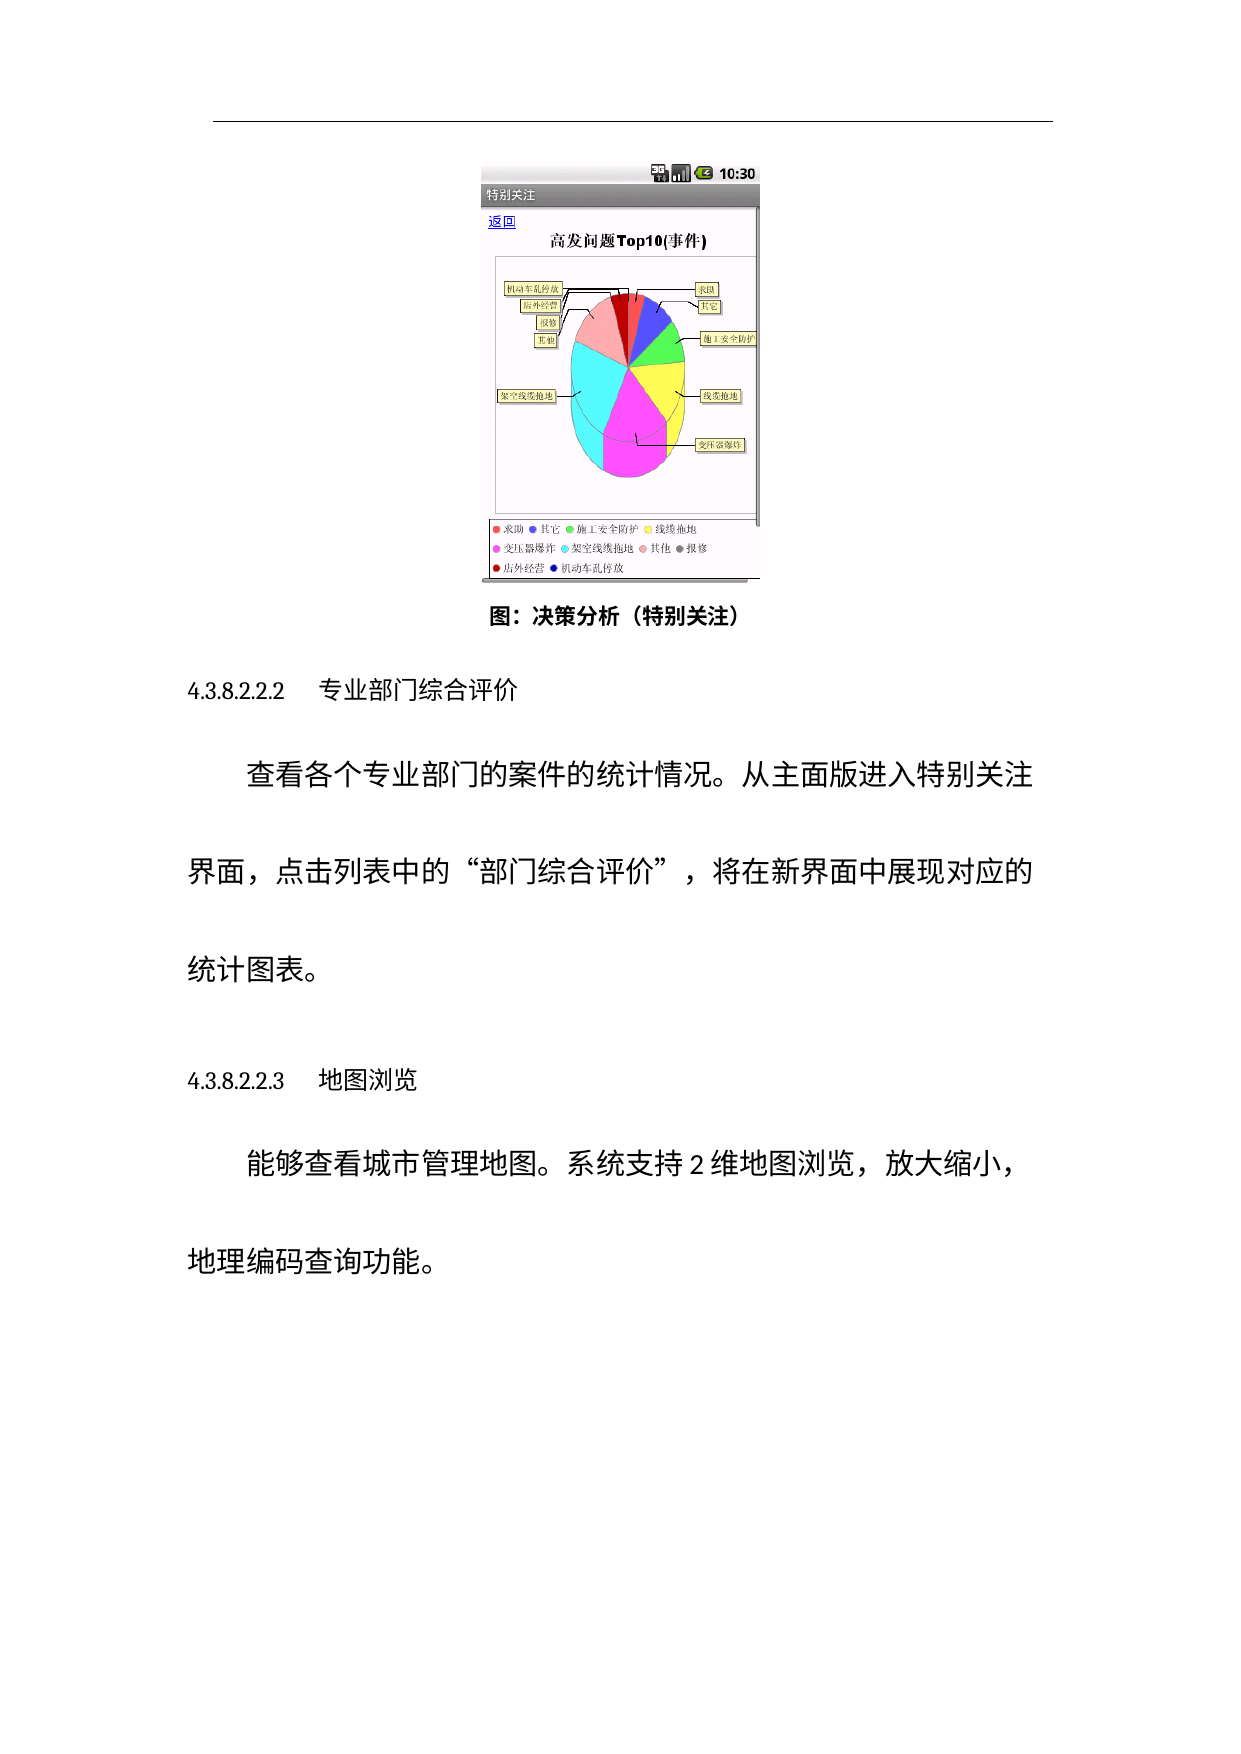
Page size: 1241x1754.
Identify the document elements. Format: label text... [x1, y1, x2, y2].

subtitle 地图浏览 [187, 1046, 1053, 1111]
subtitle 专业部门综合评价 [187, 656, 1053, 721]
text 图：决策分析（特别关注） [187, 599, 1053, 631]
picture [480, 162, 760, 583]
text 能够查看城市管理地图。系统支持2维地图浏览，放大缩小，地理编码查询功能。 [187, 1129, 1053, 1292]
text 查看各个专业部门的案件的统计情况。从主面版进入特别关注界面，点击列表中的“部门综合评价”，将在新界面中展现对应的统计图表。 [187, 740, 1053, 1000]
